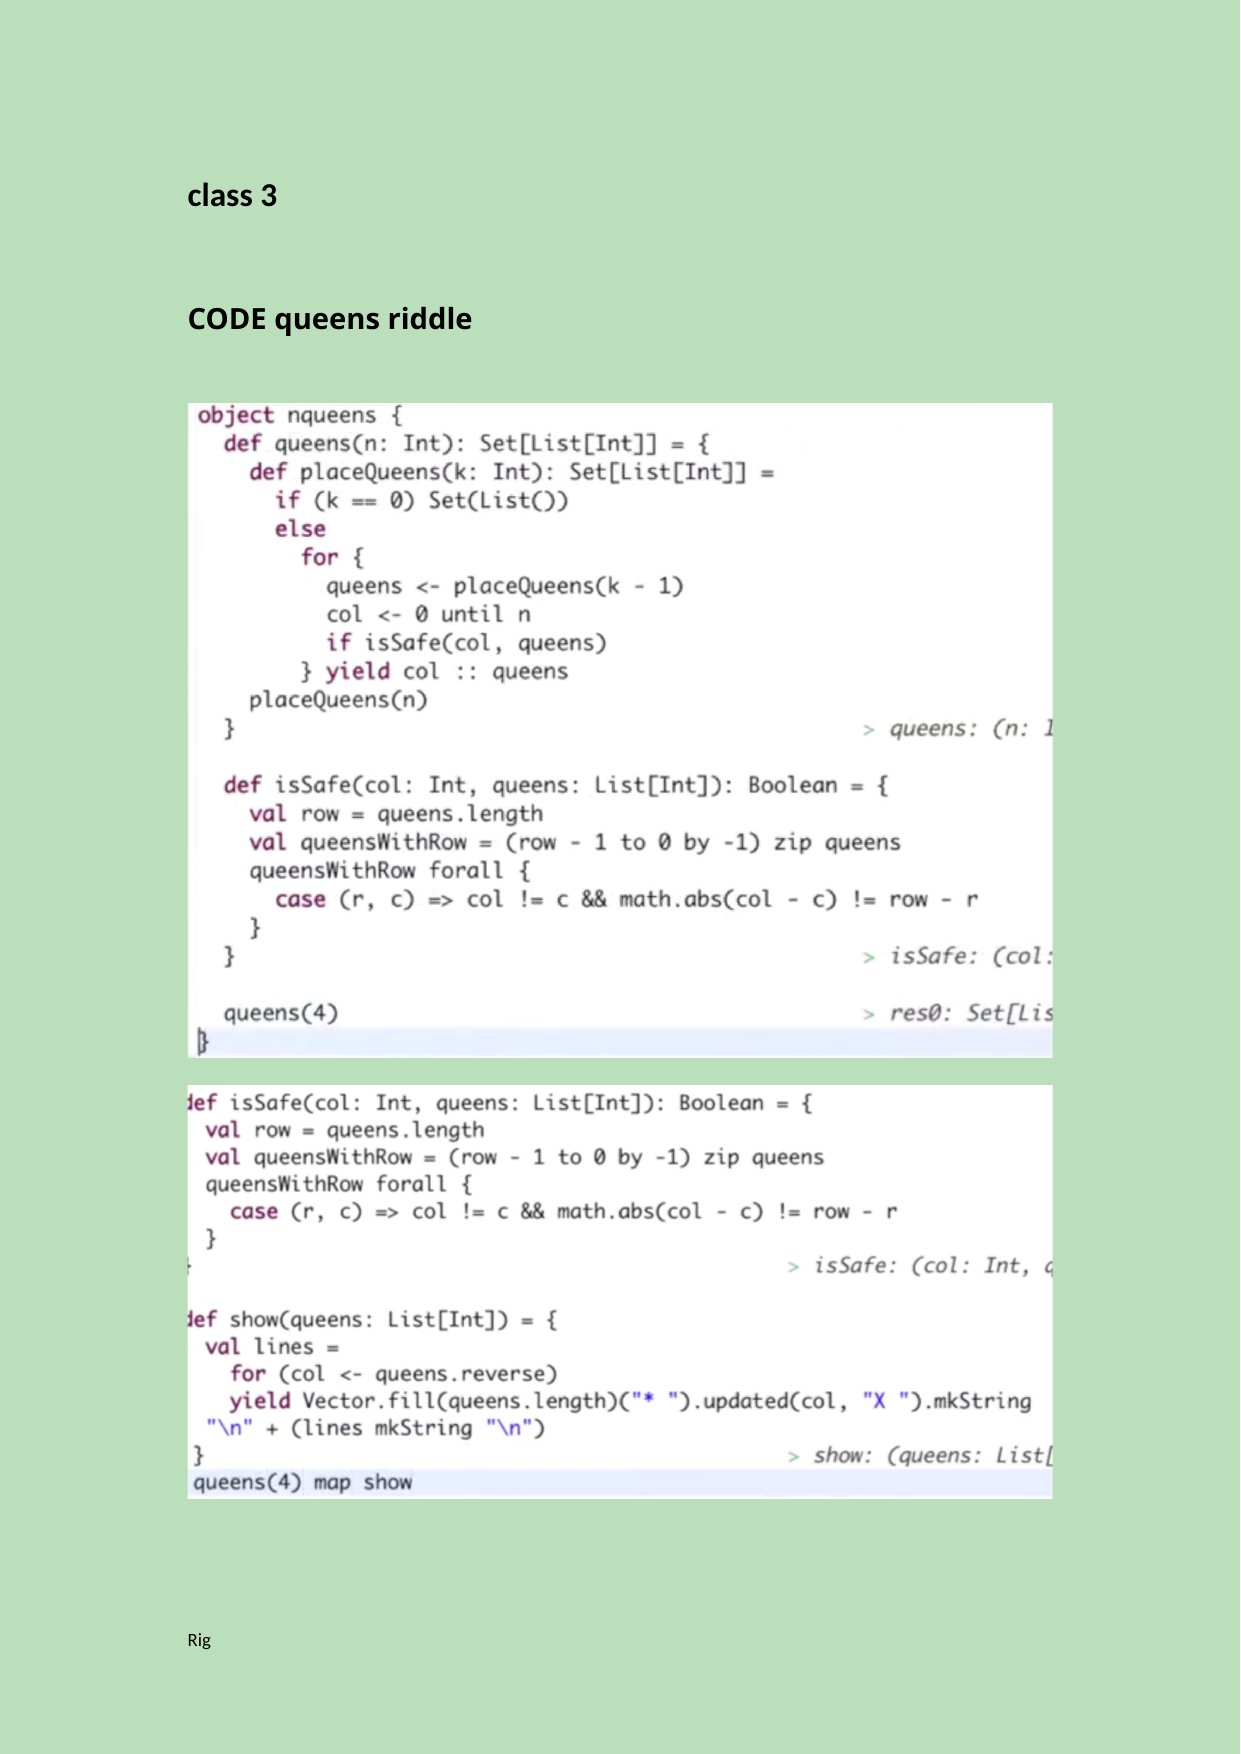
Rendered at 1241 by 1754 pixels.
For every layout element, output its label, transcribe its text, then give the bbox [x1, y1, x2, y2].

subtitle CODE queens riddle [187, 286, 1053, 351]
picture [187, 1085, 1053, 1499]
picture [187, 403, 1053, 1058]
subtitle class 3 [187, 162, 1053, 227]
